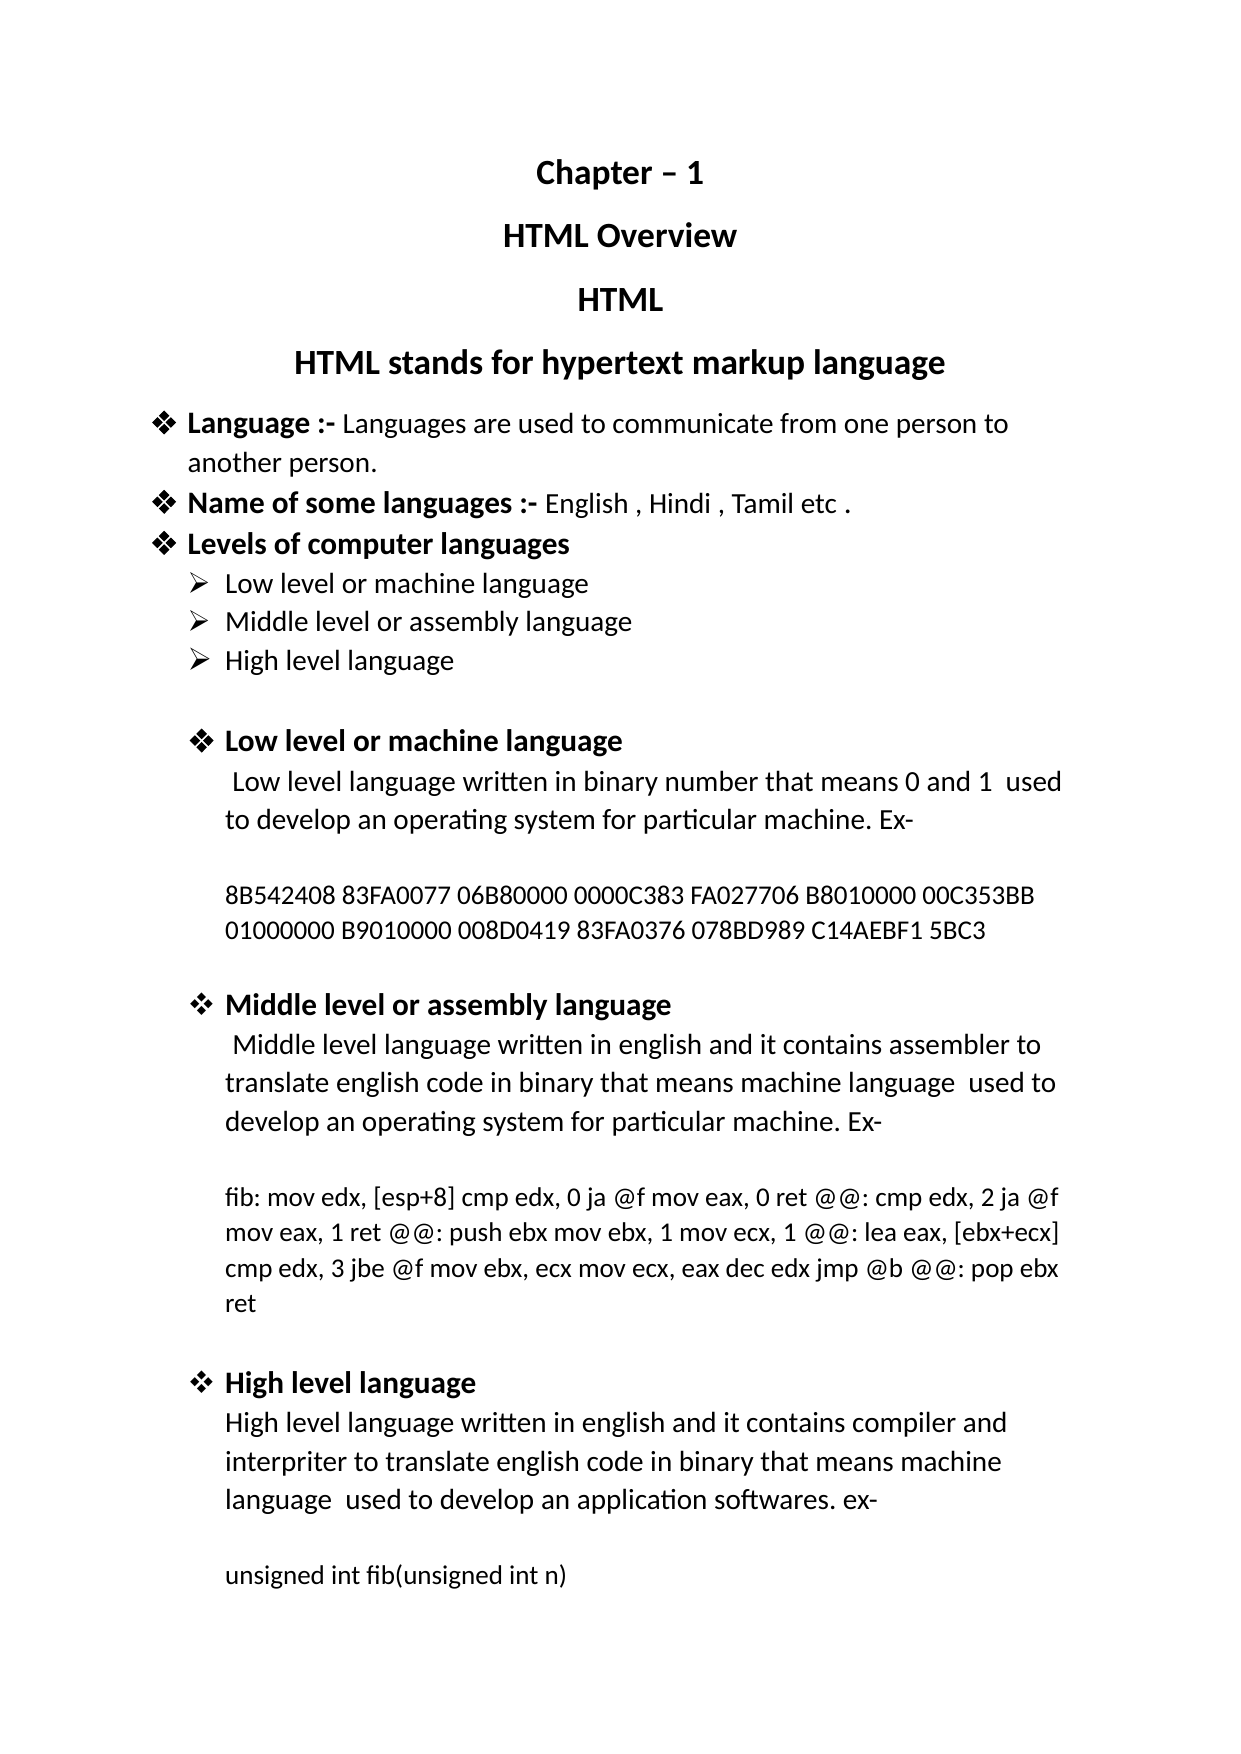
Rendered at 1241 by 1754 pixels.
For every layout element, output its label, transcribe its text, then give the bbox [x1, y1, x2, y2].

list Language :- Languages are used to communicate from one person to another person. [150, 403, 1090, 480]
list High level language written in english and it contains compiler and interpriter to translate english code in binary that means machine language used to develop an application softwares. ex- [225, 1404, 1090, 1517]
text HTML [150, 277, 1090, 320]
text HTML stands for hypertext markup language [150, 340, 1090, 383]
list Middle level language written in english and it contains assembler to translate english code in binary that means machine language used to develop an operating system for particular machine. Ex- [225, 1026, 1090, 1138]
list Middle level or assembly language [187, 985, 1090, 1023]
list High level language [187, 1363, 1090, 1401]
text Chapter – 1 [150, 150, 1090, 193]
list Low level or machine language [187, 721, 1090, 759]
list Middle level or assembly language [187, 603, 1090, 639]
list Levels of computer languages [150, 524, 1090, 562]
list Name of some languages :- English , Hindi , Tamil etc . [150, 483, 1090, 521]
list Low level or machine language [187, 565, 1090, 601]
list High level language [187, 642, 1090, 677]
list unsigned int fib(unsigned int n) [225, 1558, 1090, 1591]
list Low level language written in binary number that means 0 and 1 used to develop an operating system for particular machine. Ex- [225, 763, 1090, 837]
list 8B542408 83FA0077 06B80000 0000C383 FA027706 B8010000 00C353BB 01000000 B9010000 008D0419 83FA0376 078BD989 C14AEBF1 5BC3 [225, 878, 1090, 947]
text HTML Overview [150, 213, 1090, 257]
list fib: mov edx, [esp+8] cmp edx, 0 ja @f mov eax, 0 ret @@: cmp edx, 2 ja @f mov eax, 1 ret @@: push ebx mov ebx, 1 mov ecx, 1 @@: lea eax, [ebx+ecx] cmp edx, 3 jbe @f mov ebx, ecx mov ecx, eax dec edx jmp @b @@: pop ebx ret [225, 1180, 1090, 1319]
